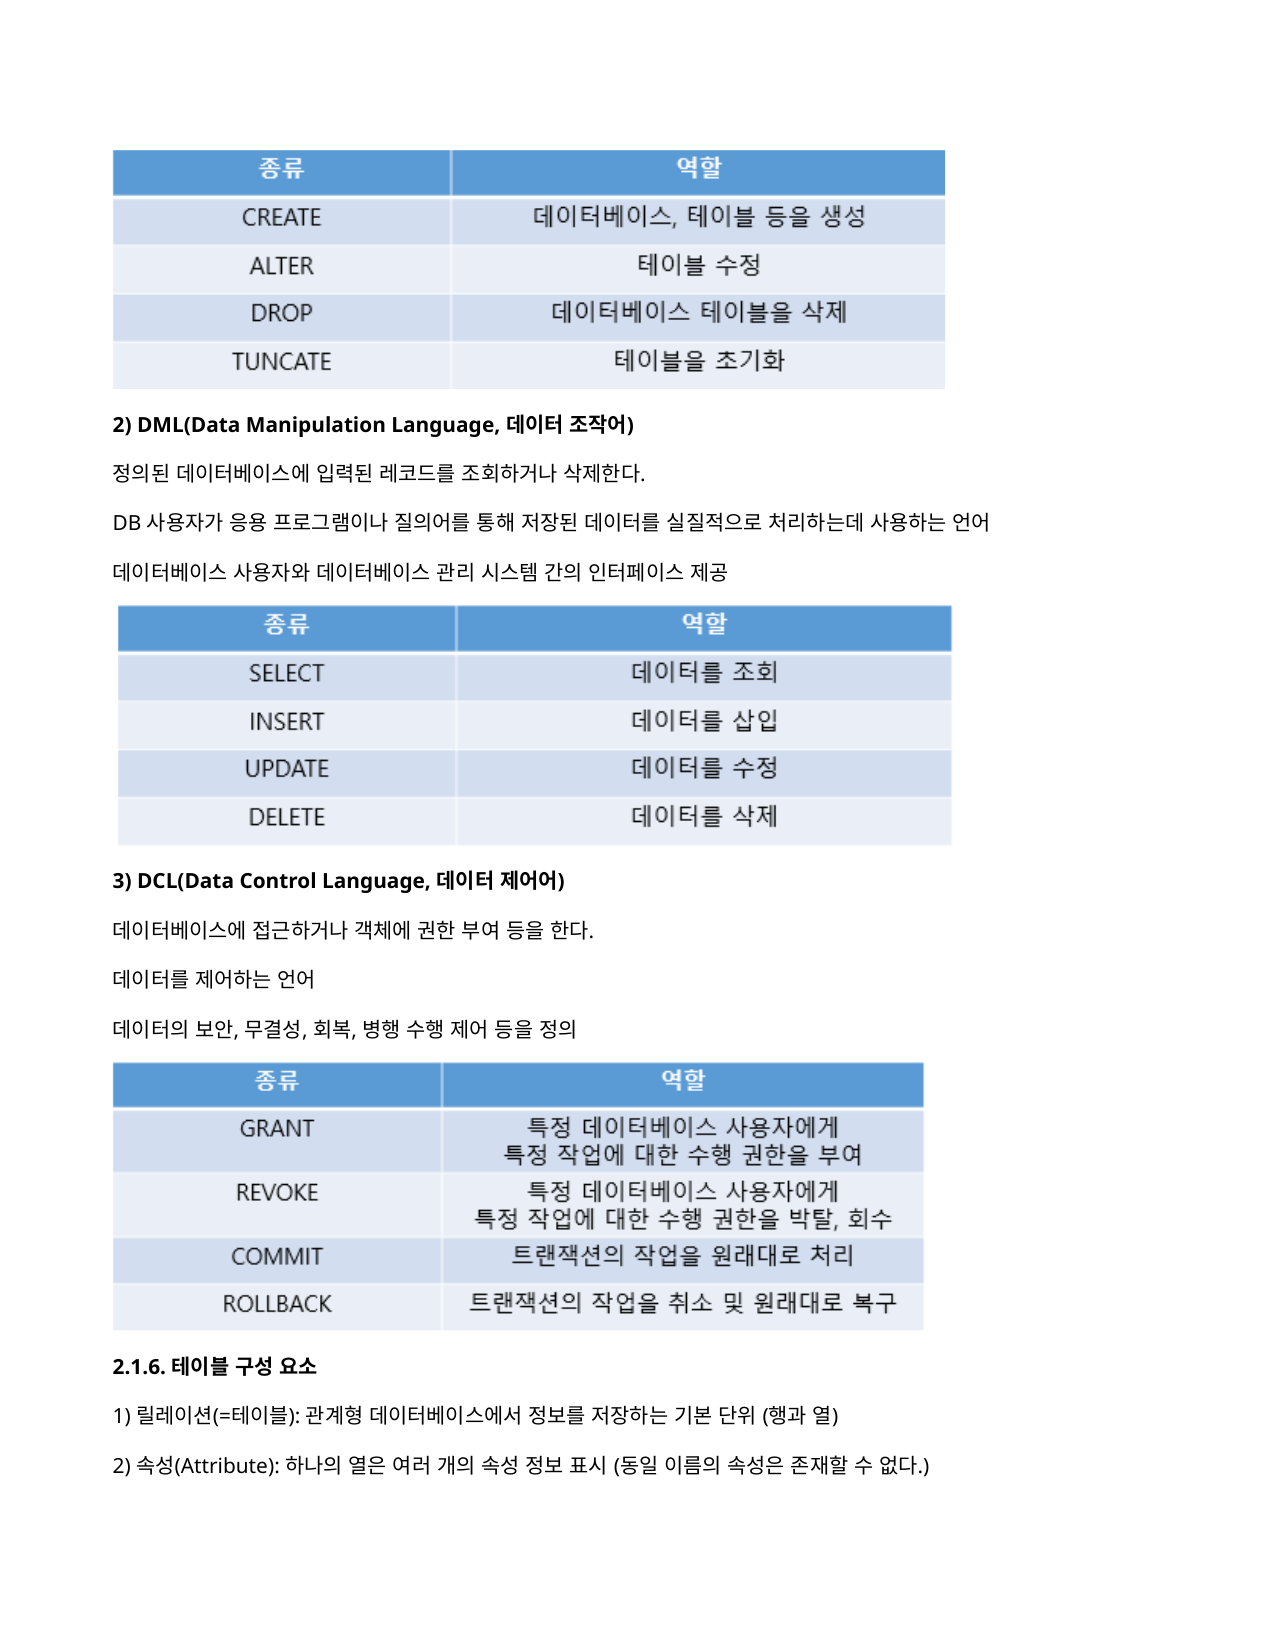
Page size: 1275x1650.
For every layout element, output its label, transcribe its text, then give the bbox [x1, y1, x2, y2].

text 데이터베이스 사용자와 데이터베이스 관리 시스템 간의 인터페이스 제공 [112, 556, 1162, 586]
text 데이터베이스에 접근하거나 객체에 권한 부여 등을 한다. [112, 914, 1162, 944]
text 데이터를 제어하는 언어 [112, 963, 1162, 994]
text 2.1.6. 테이블 구성 요소 [112, 1350, 1162, 1380]
text 3) DCL(Data Control Language, 데이터 제어어) [112, 865, 1162, 895]
text 2) DML(Data Manipulation Language, 데이터 조작어) [112, 408, 1162, 438]
text 1) 릴레이션(=테이블): 관계형 데이터베이스에서 정보를 저장하는 기본 단위 (행과 열) [112, 1399, 1162, 1430]
text 데이터의 보안, 무결성, 회복, 병행 수행 제어 등을 정의 [112, 1013, 1162, 1043]
text 2) 속성(Attribute): 하나의 열은 여러 개의 속성 정보 표시 (동일 이름의 속성은 존재할 수 없다.) [112, 1449, 1162, 1479]
picture [112, 1062, 925, 1332]
text 정의된 데이터베이스에 입력된 레코드를 조회하거나 삭제한다. [112, 457, 1162, 488]
picture [117, 605, 953, 846]
picture [112, 150, 946, 389]
text DB 사용자가 응용 프로그램이나 질의어를 통해 저장된 데이터를 실질적으로 처리하는데 사용하는 언어 [112, 507, 1162, 537]
